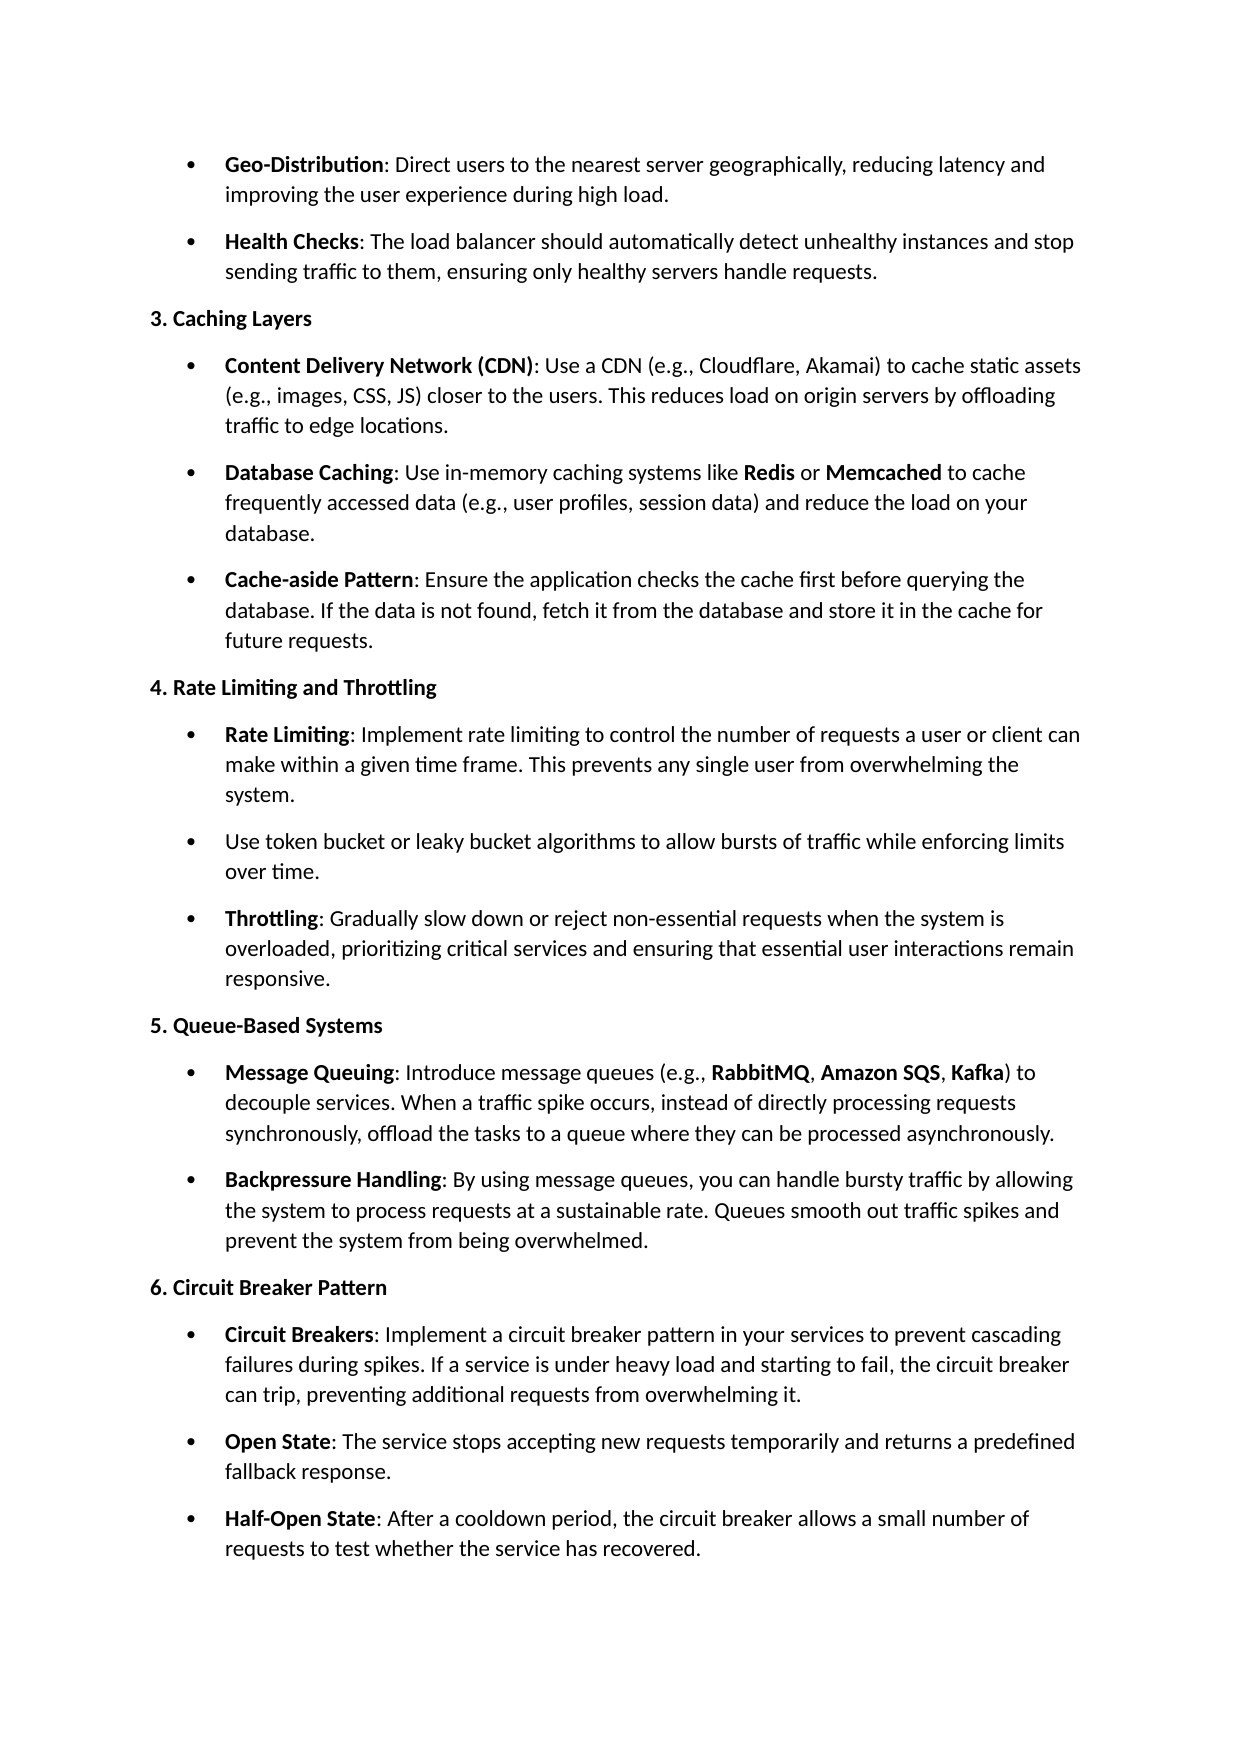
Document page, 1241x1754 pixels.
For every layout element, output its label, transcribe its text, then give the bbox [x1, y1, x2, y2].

list Health Checks: The load balancer should automatically detect unhealthy instances and stop sending traffic to them, ensuring only healthy servers handle requests. [187, 227, 1090, 285]
list Message Queuing: Introduce message queues (e.g., RabbitMQ, Amazon SQS, Kafka) to decouple services. When a traffic spike occurs, instead of directly processing requests synchronously, offload the tasks to a queue where they can be processed asynchronously. [187, 1058, 1090, 1147]
text 3. Caching Layers [150, 304, 1090, 332]
list Throttling: Gradually slow down or reject non-essential requests when the system is overloaded, prioritizing critical services and ensuring that essential user interactions remain responsive. [187, 904, 1090, 993]
list Database Caching: Use in-memory caching systems like Redis or Memcached to cache frequently accessed data (e.g., user profiles, session data) and reduce the load on your database. [187, 458, 1090, 547]
list Half-Open State: After a cooldown period, the circuit breaker allows a small number of requests to test whether the service has recovered. [187, 1504, 1090, 1562]
list Circuit Breakers: Implement a circuit breaker pattern in your services to prevent cascading failures during spikes. If a service is under heavy load and starting to fail, the circuit breaker can trip, preventing additional requests from overwhelming it. [187, 1320, 1090, 1408]
list Use token bucket or leaky bucket algorithms to allow bursts of traffic while enforcing limits over time. [187, 827, 1090, 885]
text 5. Queue-Based Systems [150, 1011, 1090, 1039]
list Content Delivery Network (CDN): Use a CDN (e.g., Cloudflare, Akamai) to cache static assets (e.g., images, CSS, JS) closer to the users. This reduces load on origin servers by offloading traffic to edge locations. [187, 351, 1090, 439]
list Backpressure Handling: By using message queues, you can handle bursty traffic by allowing the system to process requests at a sustainable rate. Queues smooth out traffic spikes and prevent the system from being overwhelmed. [187, 1166, 1090, 1254]
list Geo-Distribution: Direct users to the nearest server geographically, reducing latency and improving the user experience during high load. [187, 150, 1090, 208]
list Rate Limiting: Implement rate limiting to control the number of requests a user or client can make within a given time frame. This prevents any single user from overwhelming the system. [187, 720, 1090, 808]
list Cache-aside Pattern: Ensure the application checks the cache first before querying the database. If the data is not found, fetch it from the database and store it in the cache for future requests. [187, 566, 1090, 654]
list Open State: The service stops accepting new requests temporarily and returns a predefined fallback response. [187, 1427, 1090, 1485]
text 4. Rate Limiting and Throttling [150, 673, 1090, 701]
text 6. Circuit Breaker Pattern [150, 1273, 1090, 1301]
